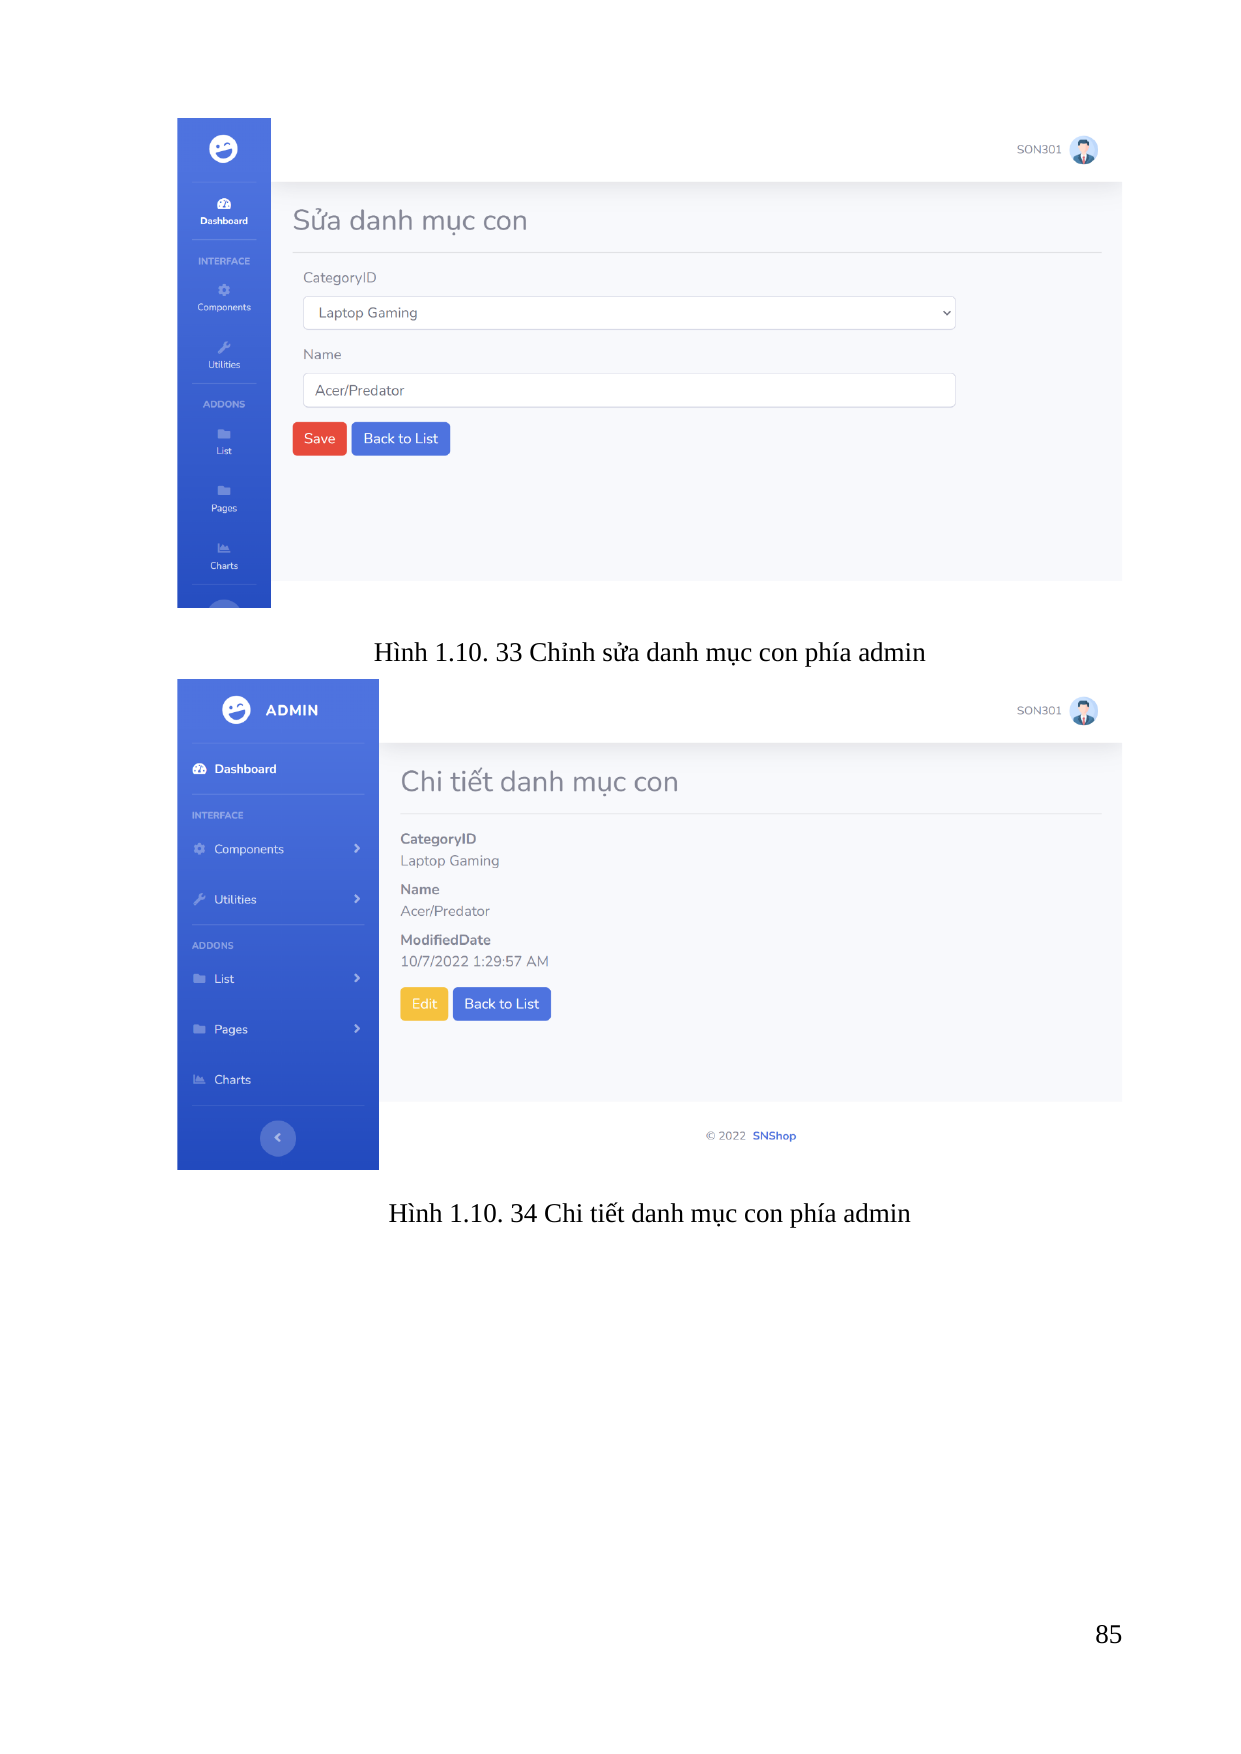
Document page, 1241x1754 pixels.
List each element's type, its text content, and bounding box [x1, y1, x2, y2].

text Hình 1.10. 33 Chỉnh sửa danh mục con phía admin [177, 636, 1122, 667]
picture [177, 118, 1123, 608]
text Hình 1.10. 34 Chi tiết danh mục con phía admin [177, 1198, 1122, 1229]
picture [177, 679, 1123, 1170]
